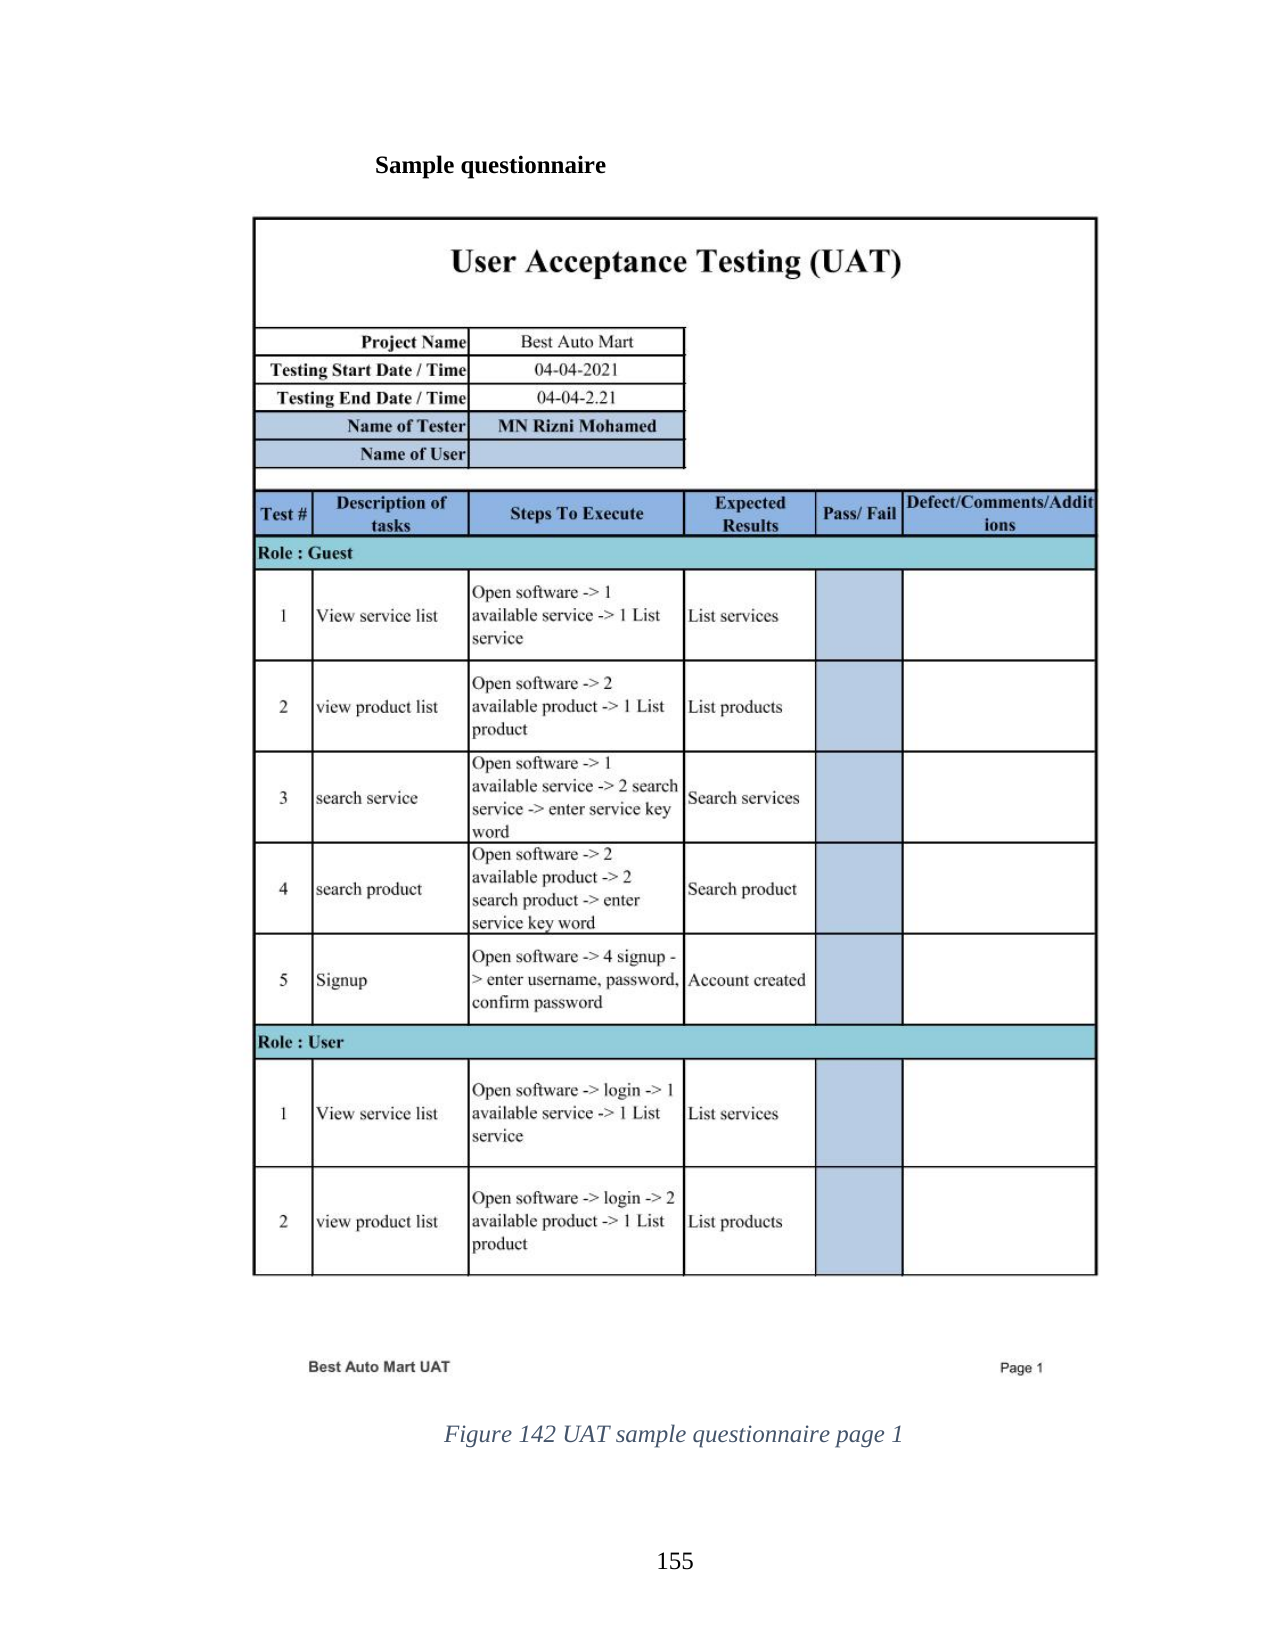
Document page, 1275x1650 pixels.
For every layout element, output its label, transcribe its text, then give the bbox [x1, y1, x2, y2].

subtitle Sample questionnaire [300, 150, 1125, 179]
picture [225, 205, 1125, 1389]
text Figure 142 UAT sample questionnaire page 1 [225, 1419, 1125, 1448]
